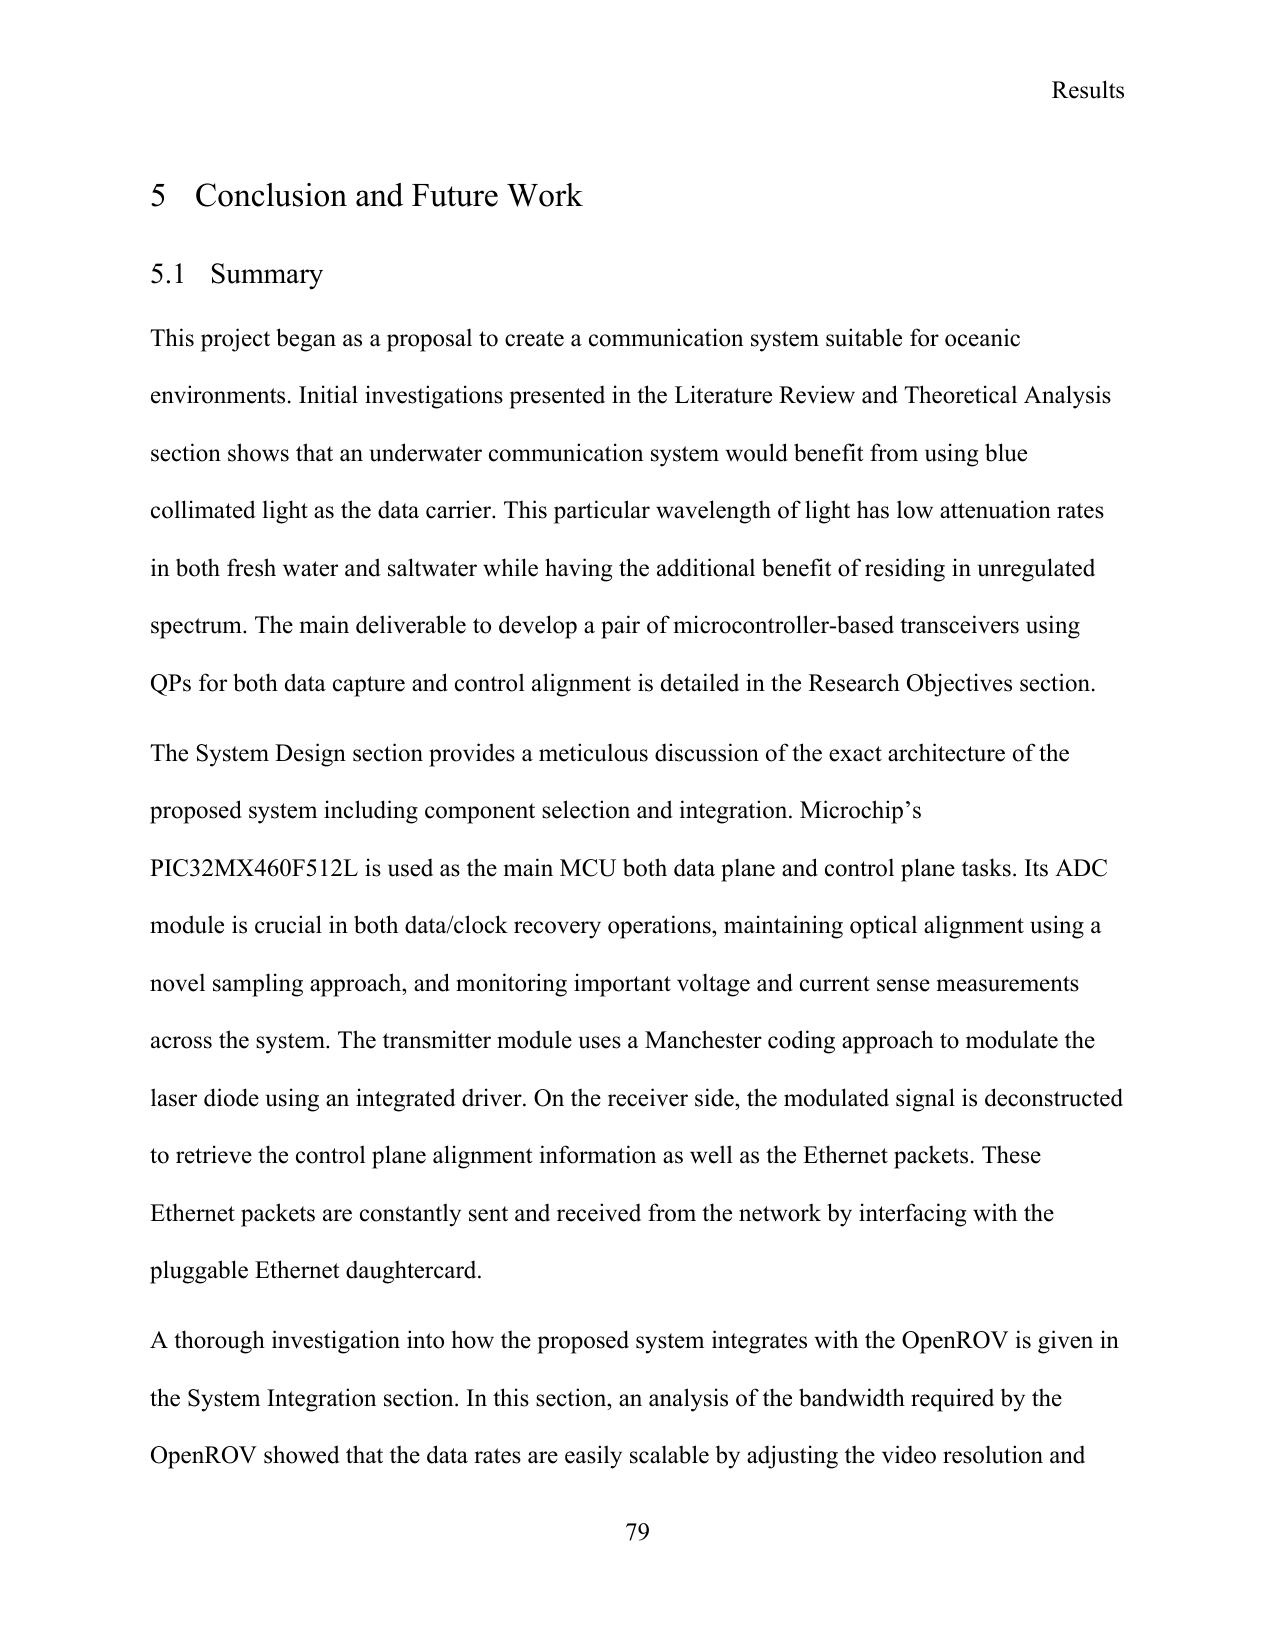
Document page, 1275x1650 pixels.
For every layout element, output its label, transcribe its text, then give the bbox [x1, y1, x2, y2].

text This project began as a proposal to create a communication system suitable for oceanic environments. Initial investigations presented in the Literature Review and Theoretical Analysis section shows that an underwater communication system would benefit from using blue collimated light as the data carrier. This particular wavelength of light has low attenuation rates in both fresh water and saltwater while having the additional benefit of residing in unregulated spectrum. The main deliverable to develop a pair of microcontroller-based transceivers using QPs for both data capture and control alignment is detailed in the Research Objectives section. [150, 323, 1125, 697]
subtitle Conclusion and Future Work [150, 175, 1125, 213]
text The System Design section provides a meticulous discussion of the exact architecture of the proposed system including component selection and integration. Microchip’s PIC32MX460F512L is used as the main MCU both data plane and control plane tasks. Its ADC module is crucial in both data/clock recovery operations, maintaining optical alignment using a novel sampling approach, and monitoring important voltage and current sense measurements across the system. The transmitter module uses a Manchester coding approach to modulate the laser diode using an integrated driver. On the receiver side, the modulated signal is deconstructed to retrieve the control plane alignment information as well as the Ethernet packets. These Ethernet packets are constantly sent and received from the network by interfacing with the pluggable Ethernet daughtercard. [150, 738, 1125, 1284]
subtitle Summary [150, 256, 1125, 289]
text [150, 1325, 1125, 1469]
